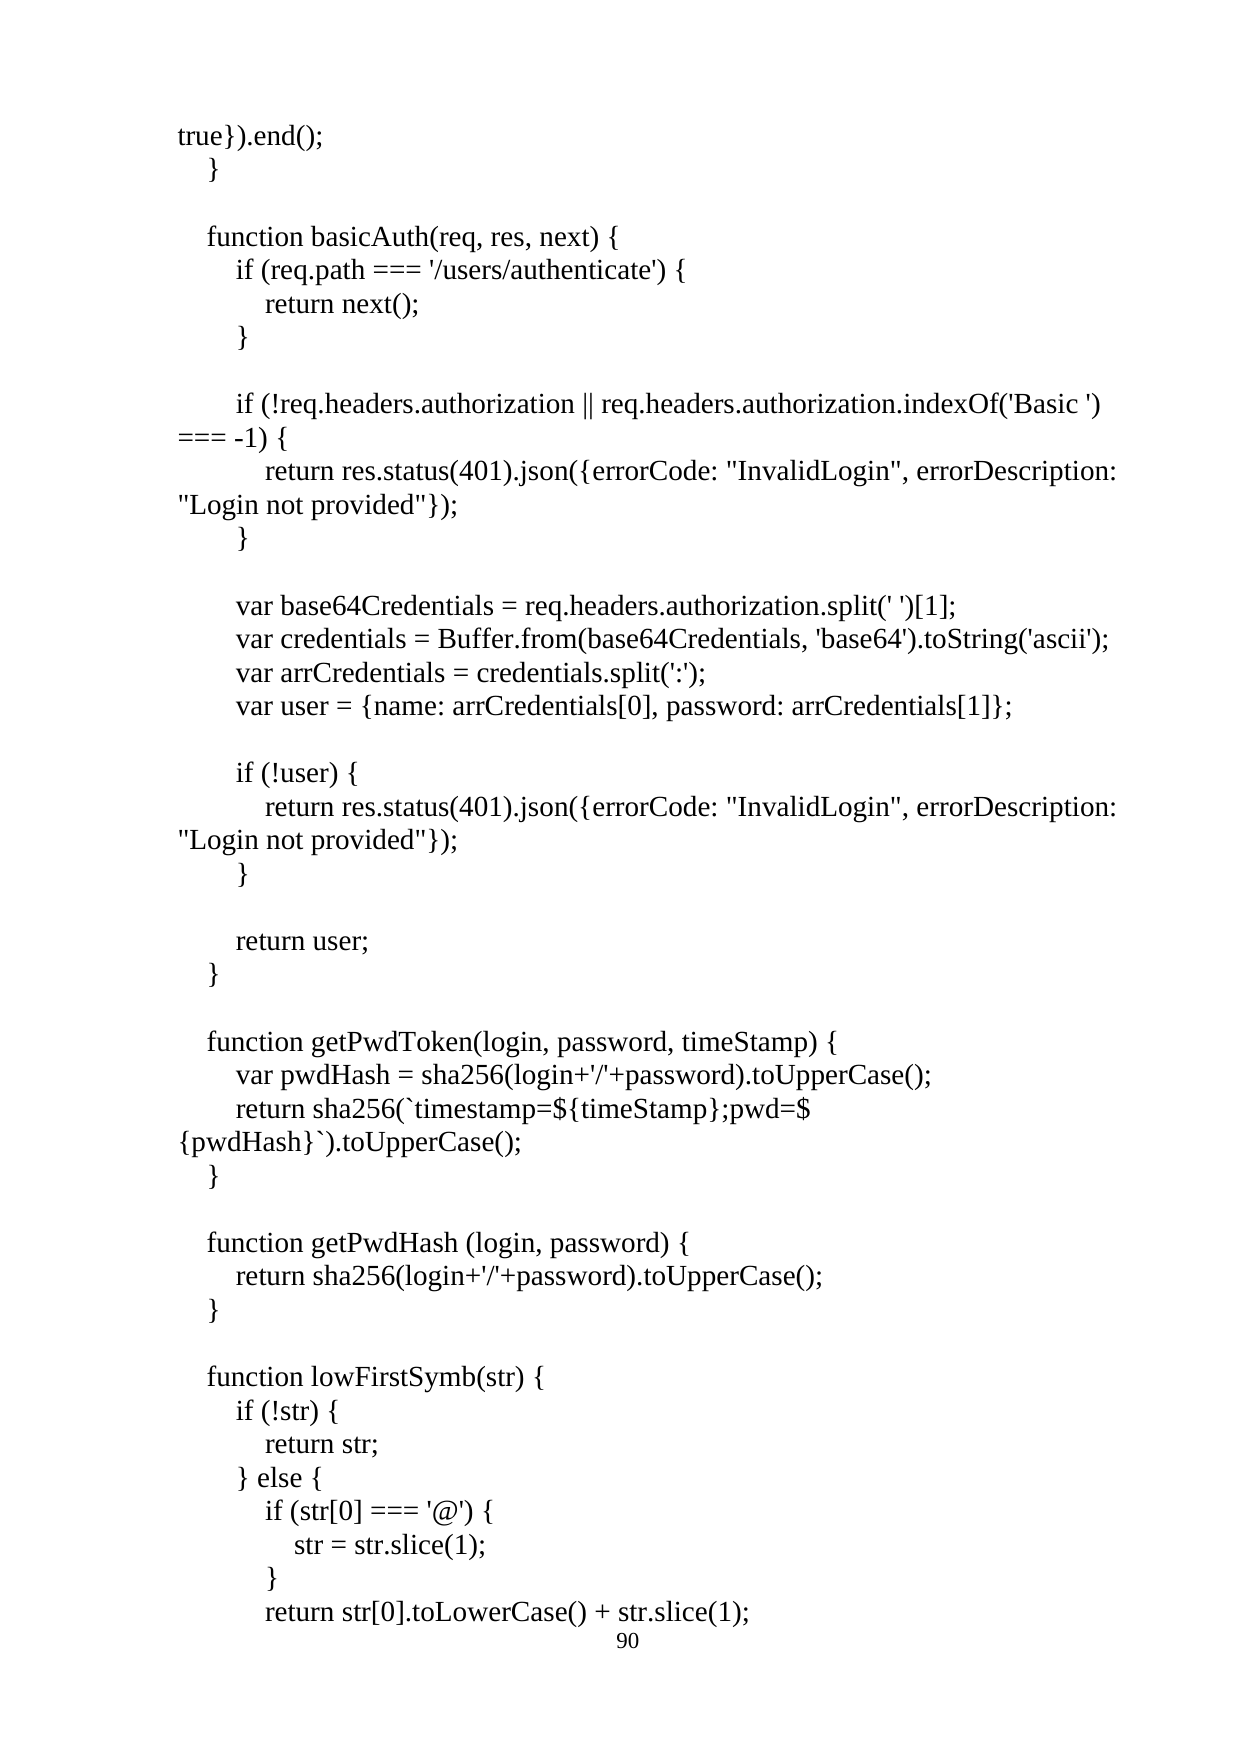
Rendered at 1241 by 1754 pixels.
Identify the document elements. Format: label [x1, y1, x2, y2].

text [177, 118, 1152, 1627]
